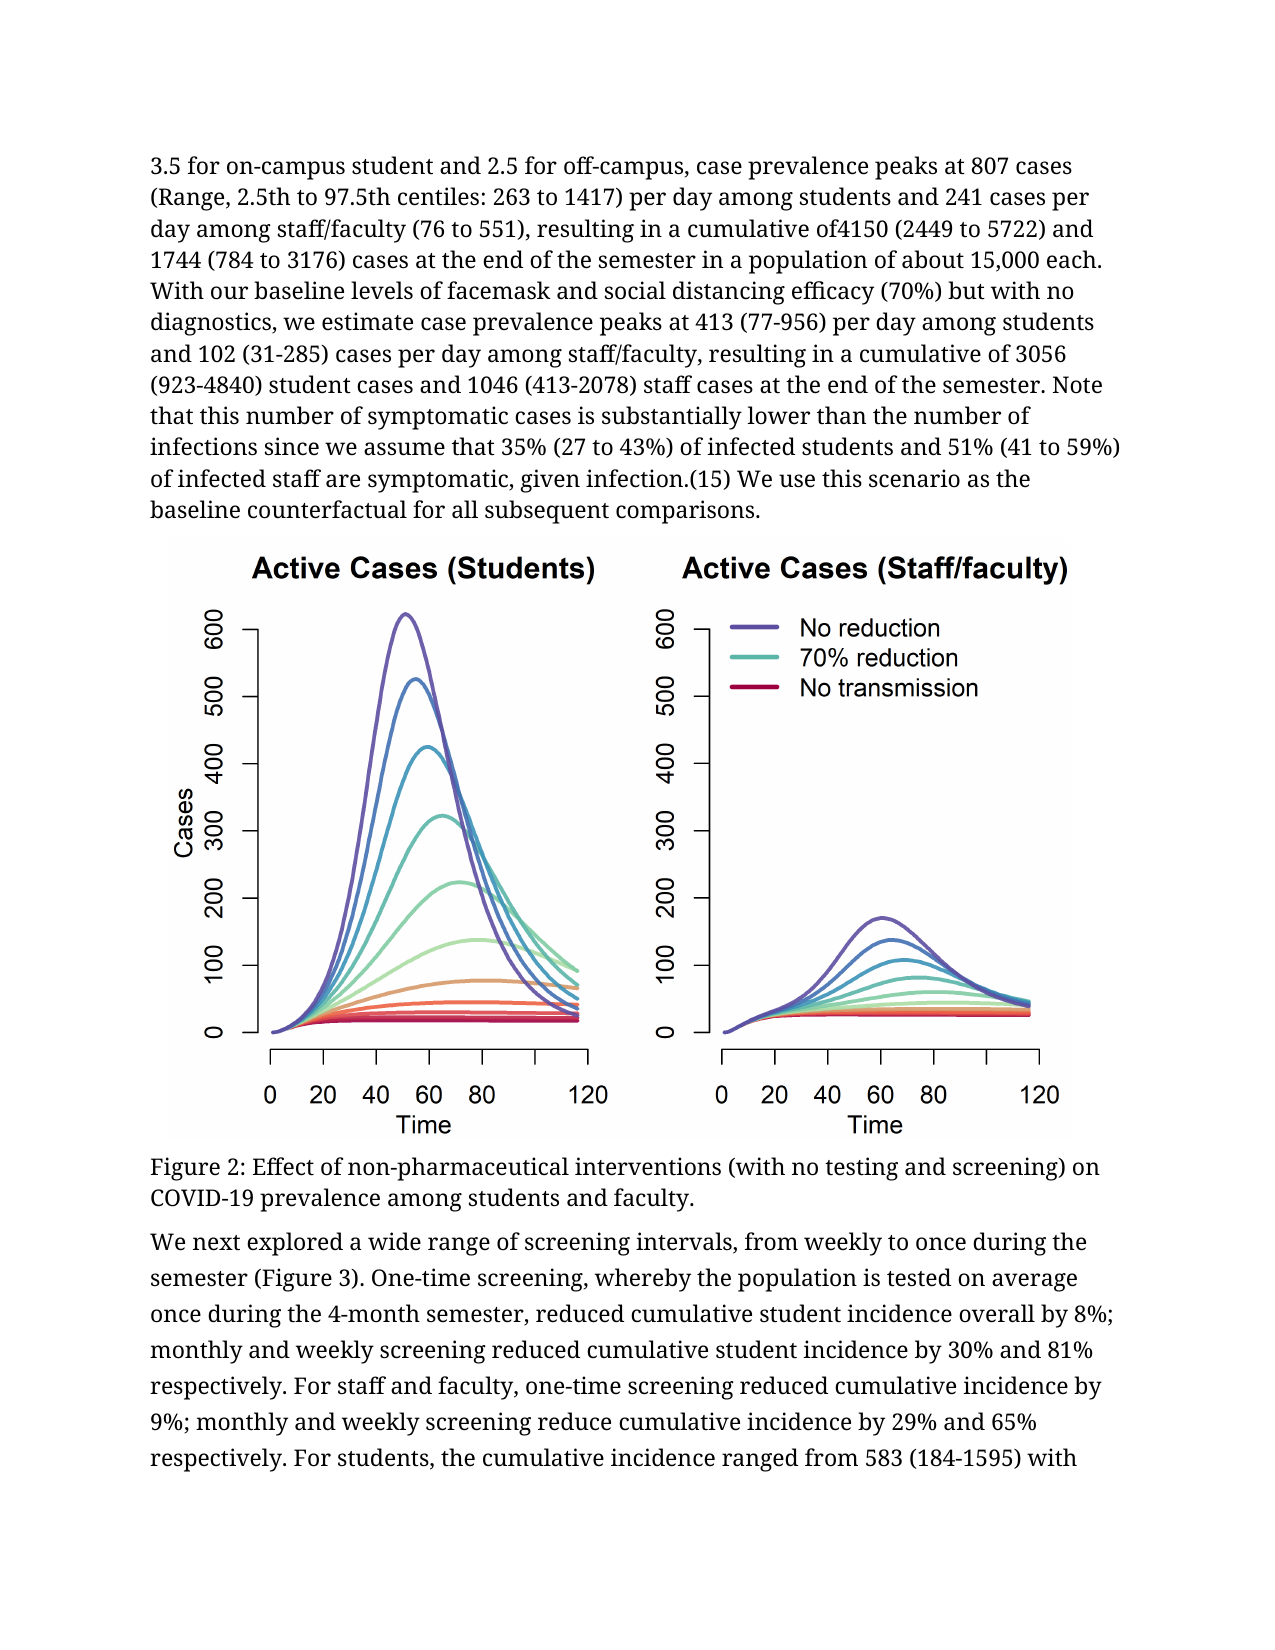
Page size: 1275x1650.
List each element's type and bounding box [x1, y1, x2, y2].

picture [168, 537, 1071, 1139]
text [150, 1226, 1125, 1473]
